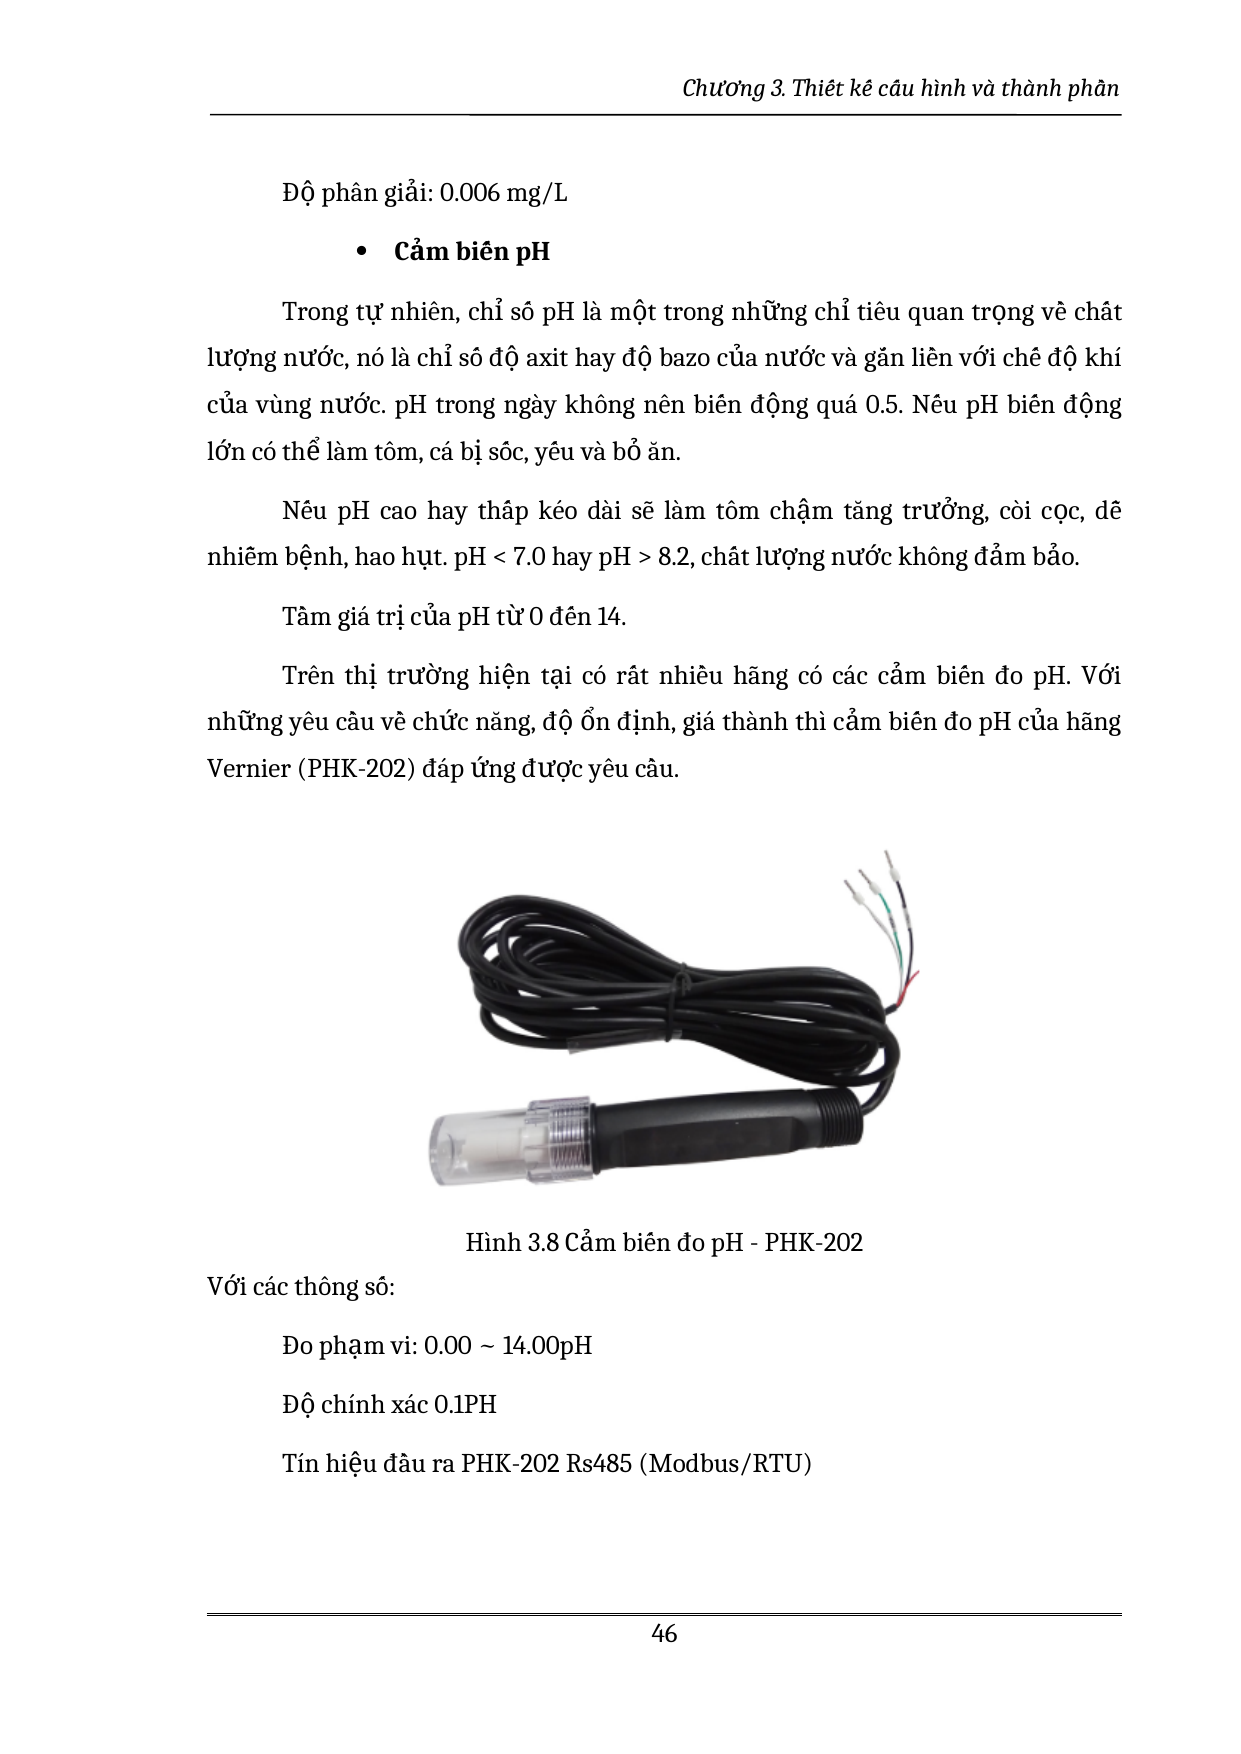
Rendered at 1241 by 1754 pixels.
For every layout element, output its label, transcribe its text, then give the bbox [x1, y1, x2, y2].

picture [409, 812, 920, 1200]
text Tín hiệu đầu ra PHK-202 Rs485 (Modbus/RTU) [207, 1448, 1122, 1479]
text Độ phân giải: 0.006 mg/L [207, 177, 1122, 208]
text Đo phạm vi: 0.00 ~ 14.00pH [207, 1330, 1122, 1361]
text Nếu pH cao hay thấp kéo dài sẽ làm tôm chậm tăng trưởng, còi cọc, dễ nhiễm bệnh, hao hụt. pH < 7.0 hay pH > 8.2, chất lượng nước không đảm bảo. [207, 495, 1122, 572]
text Độ chính xác 0.1PH [207, 1389, 1122, 1420]
text Trên thị trường hiện tại có rất nhiều hãng có các cảm biến đo pH. Với những yêu cầu về chức năng, độ ổn định, giá thành thì cảm biến đo pH của hãng Vernier (PHK-202) đáp ứng được yêu cầu. [207, 660, 1122, 784]
text Trong tự nhiên, chỉ số pH là một trong những chỉ tiêu quan trọng về chất lượng nước, nó là chỉ số độ axit hay độ bazo của nước và gắn liền với chế độ khí của vùng nước. pH trong ngày không nên biến động quá 0.5. Nếu pH biến động lớn có thể làm tôm, cá bị sốc, yếu và bỏ ăn. [207, 296, 1122, 467]
text Với các thông số: [207, 1271, 1122, 1302]
text Tầm giá trị của pH từ 0 đến 14. [207, 601, 1122, 632]
subtitle Cảm biến pH [357, 236, 1122, 267]
